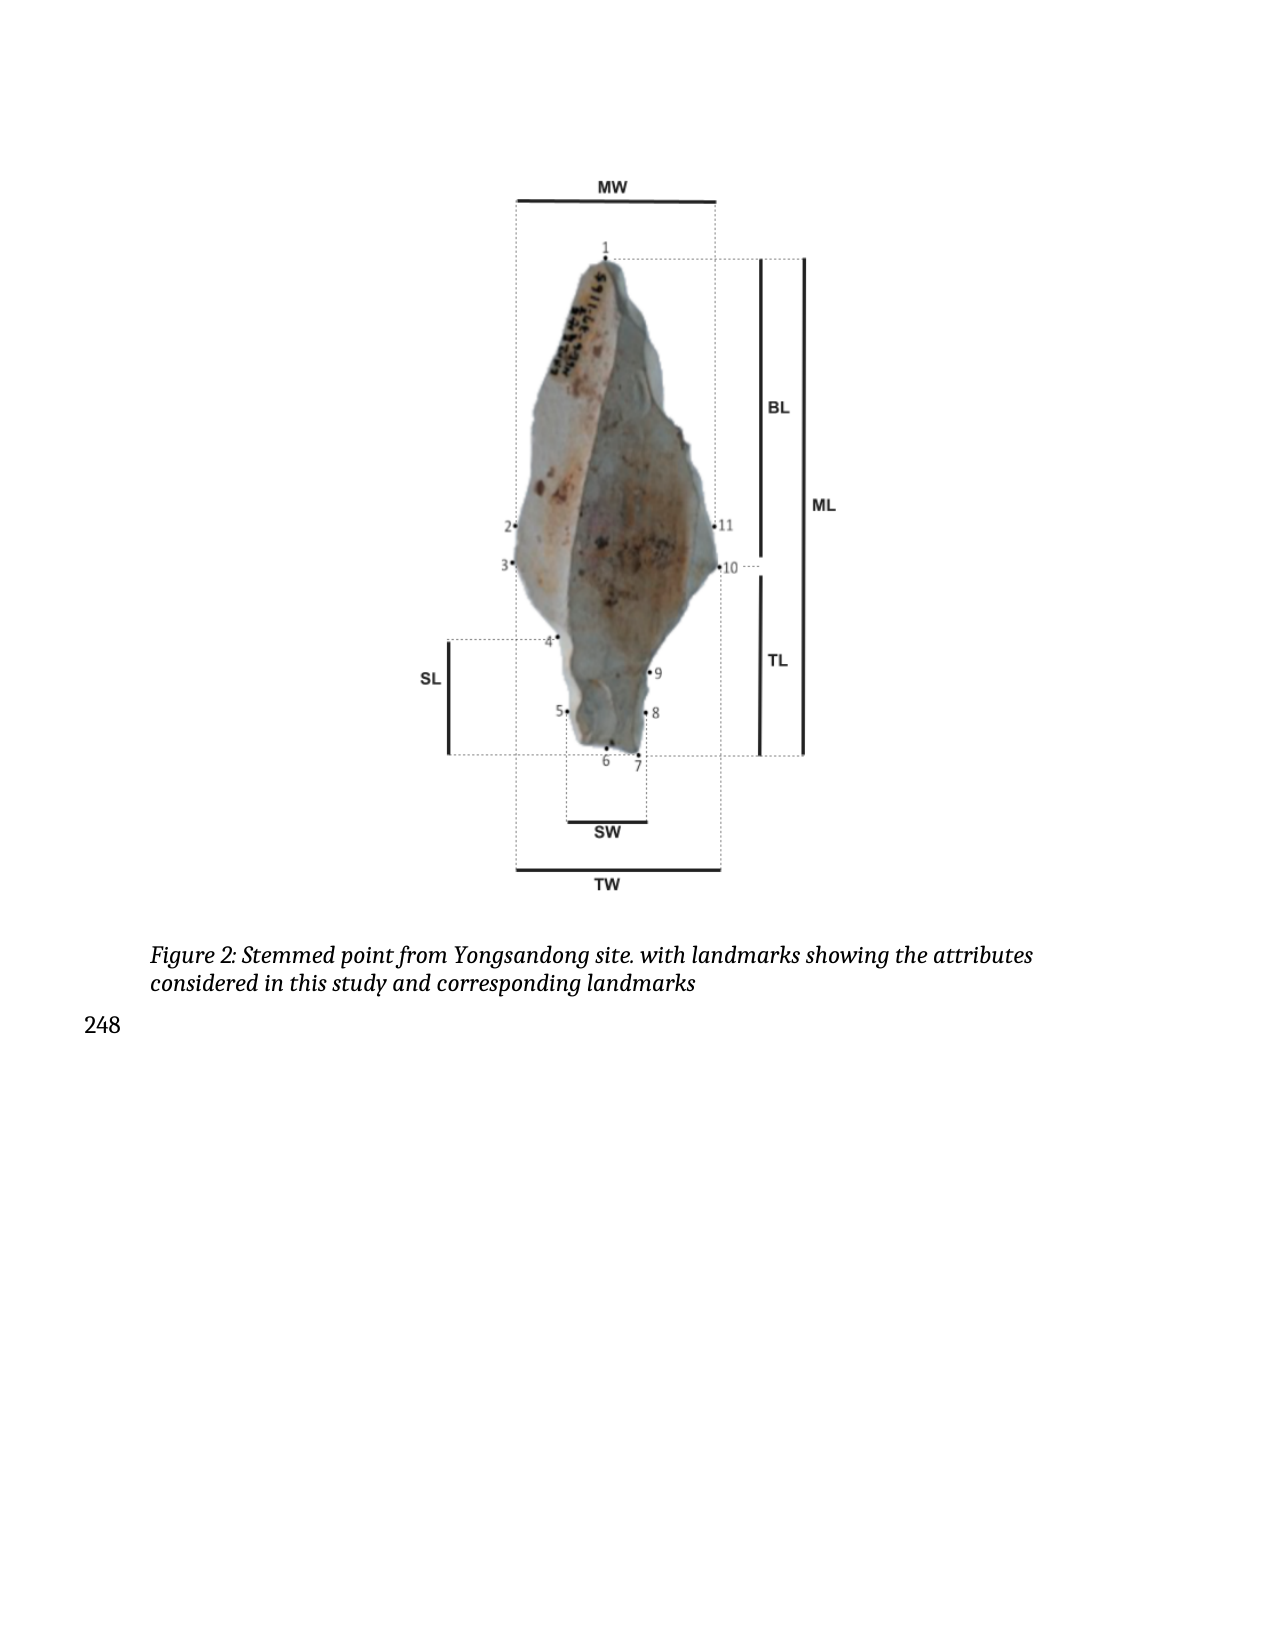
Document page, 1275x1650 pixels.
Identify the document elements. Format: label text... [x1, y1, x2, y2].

picture [391, 150, 861, 920]
table_header Figure 2: Stemmed point from Yongsandong site. with landmarks showing the attributes considered in this study and corresponding landmarks [139, 150, 1114, 1011]
